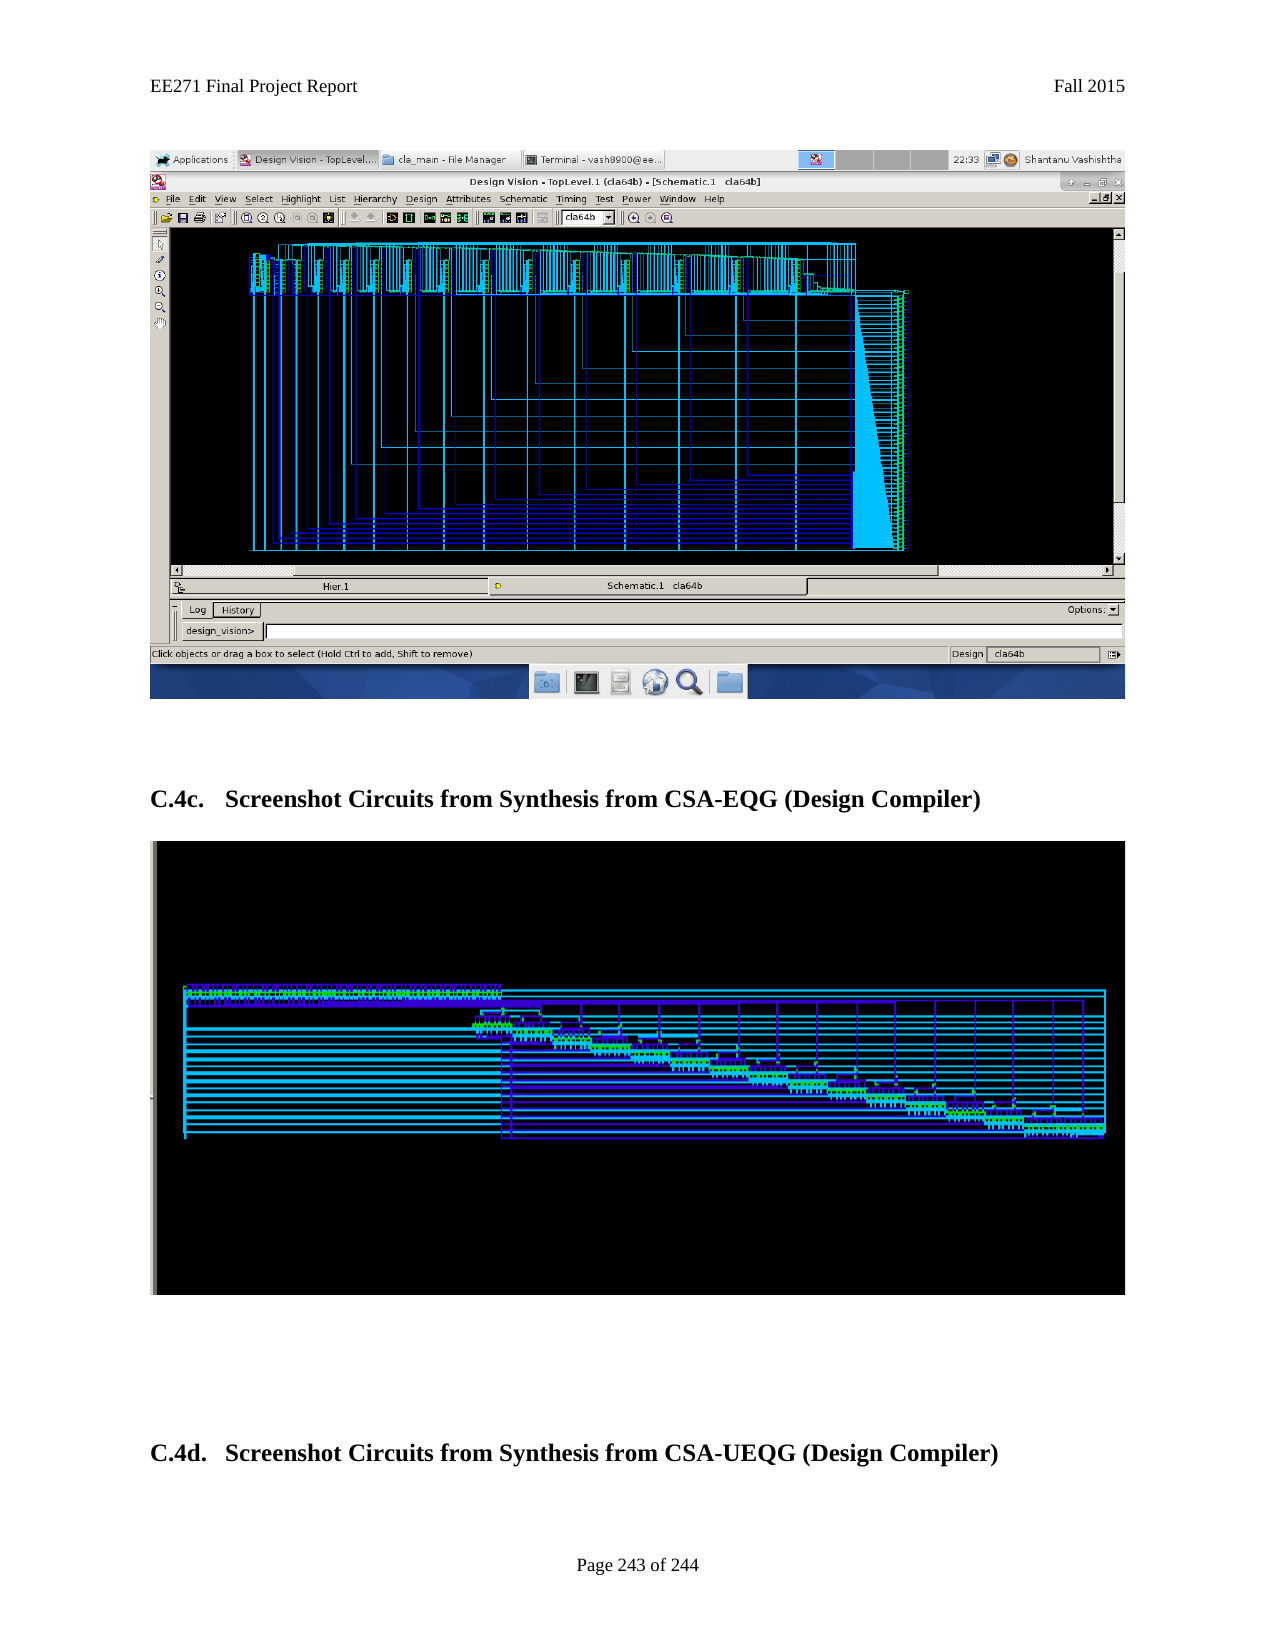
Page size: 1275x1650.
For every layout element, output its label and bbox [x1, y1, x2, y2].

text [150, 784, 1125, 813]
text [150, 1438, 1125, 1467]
picture [150, 841, 1125, 1295]
picture [150, 150, 1125, 699]
